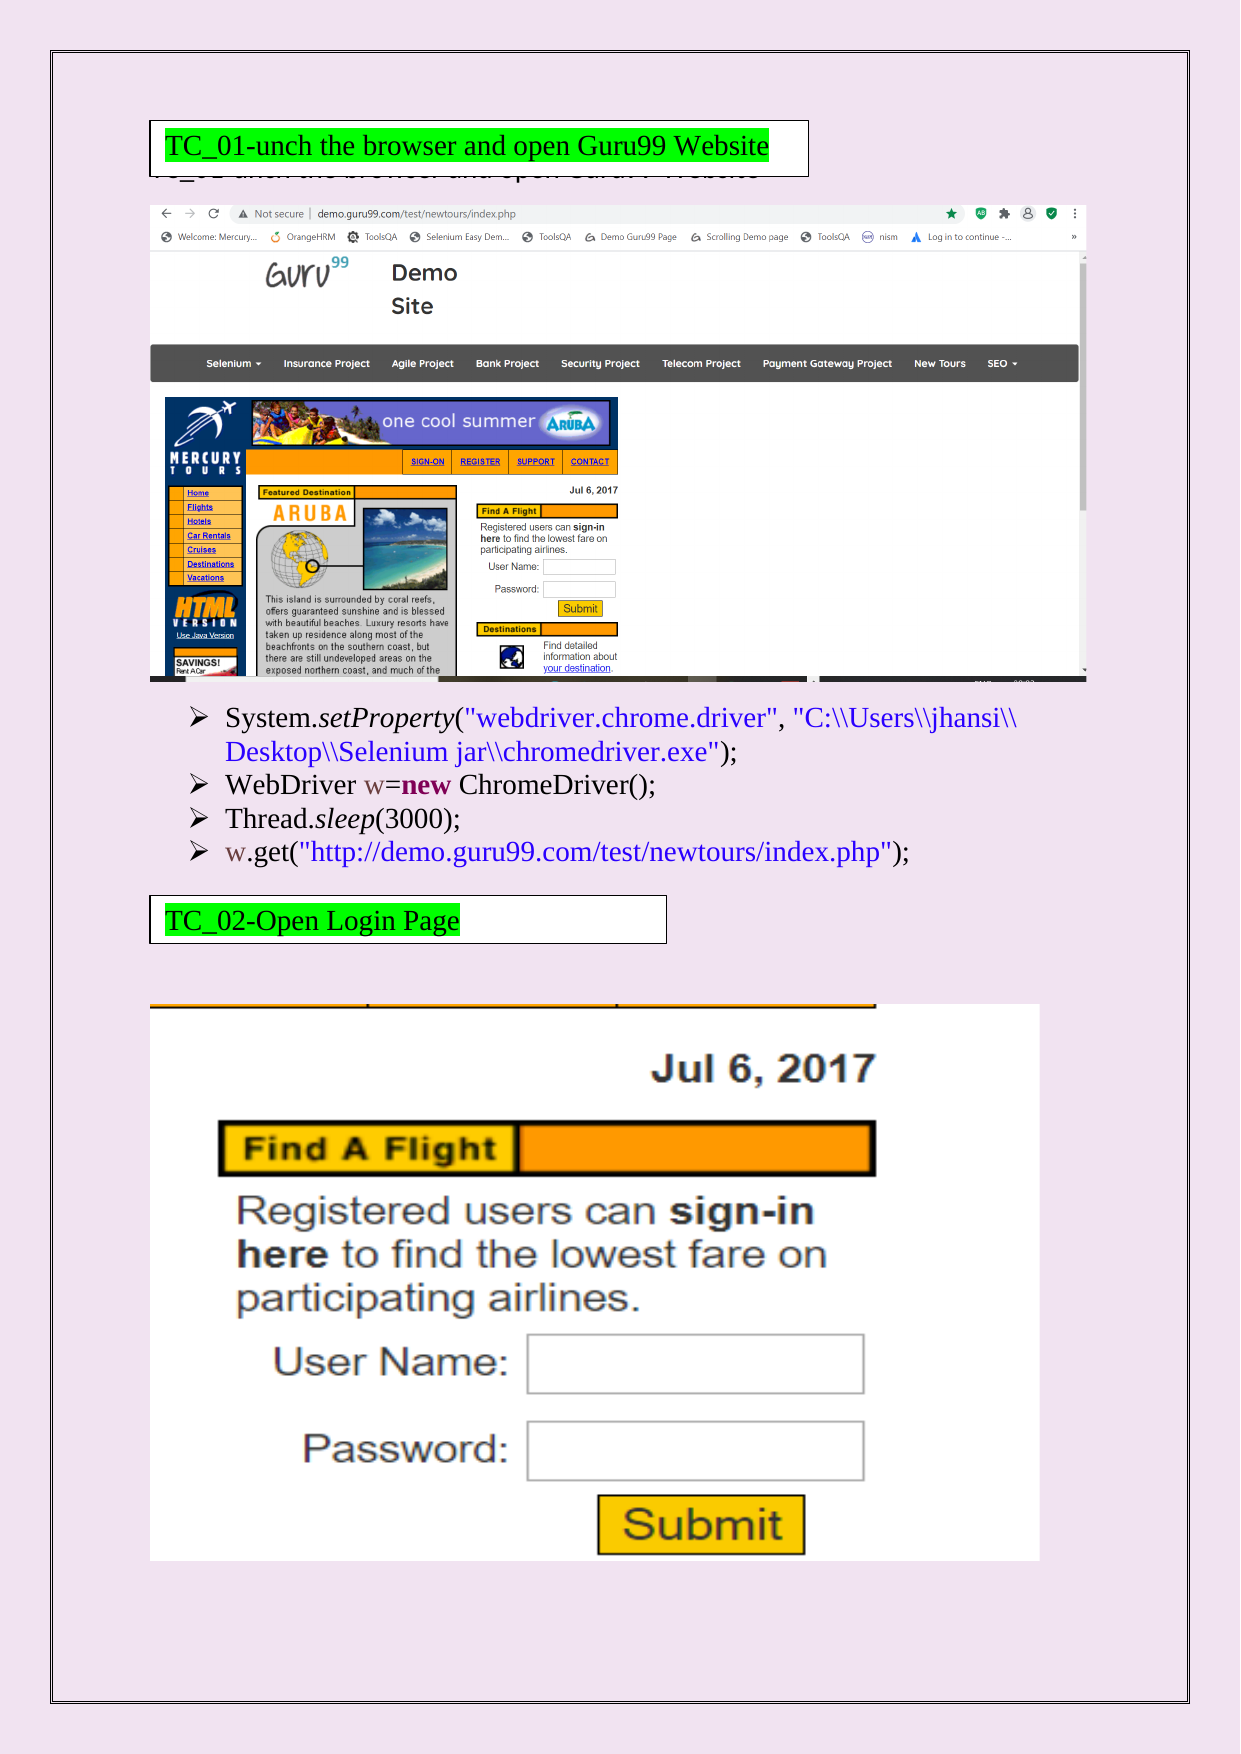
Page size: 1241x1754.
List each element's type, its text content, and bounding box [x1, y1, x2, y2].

list System.setProperty("webdriver.chrome.driver", "C:\\Users\\jhansi\\Desktop\\Selenium jar\\chromedriver.exe"); [187, 700, 1090, 767]
picture [150, 205, 1087, 682]
list WebDriver w=new ChromeDriver(); [187, 767, 1090, 801]
list w.get("http://demo.guru99.com/test/newtours/index.php"); [187, 834, 1090, 868]
text TC_01-unch the browser and open Guru99 Website [150, 150, 1090, 186]
list Thread.sleep(3000); [187, 801, 1090, 834]
picture [150, 1004, 1040, 1561]
